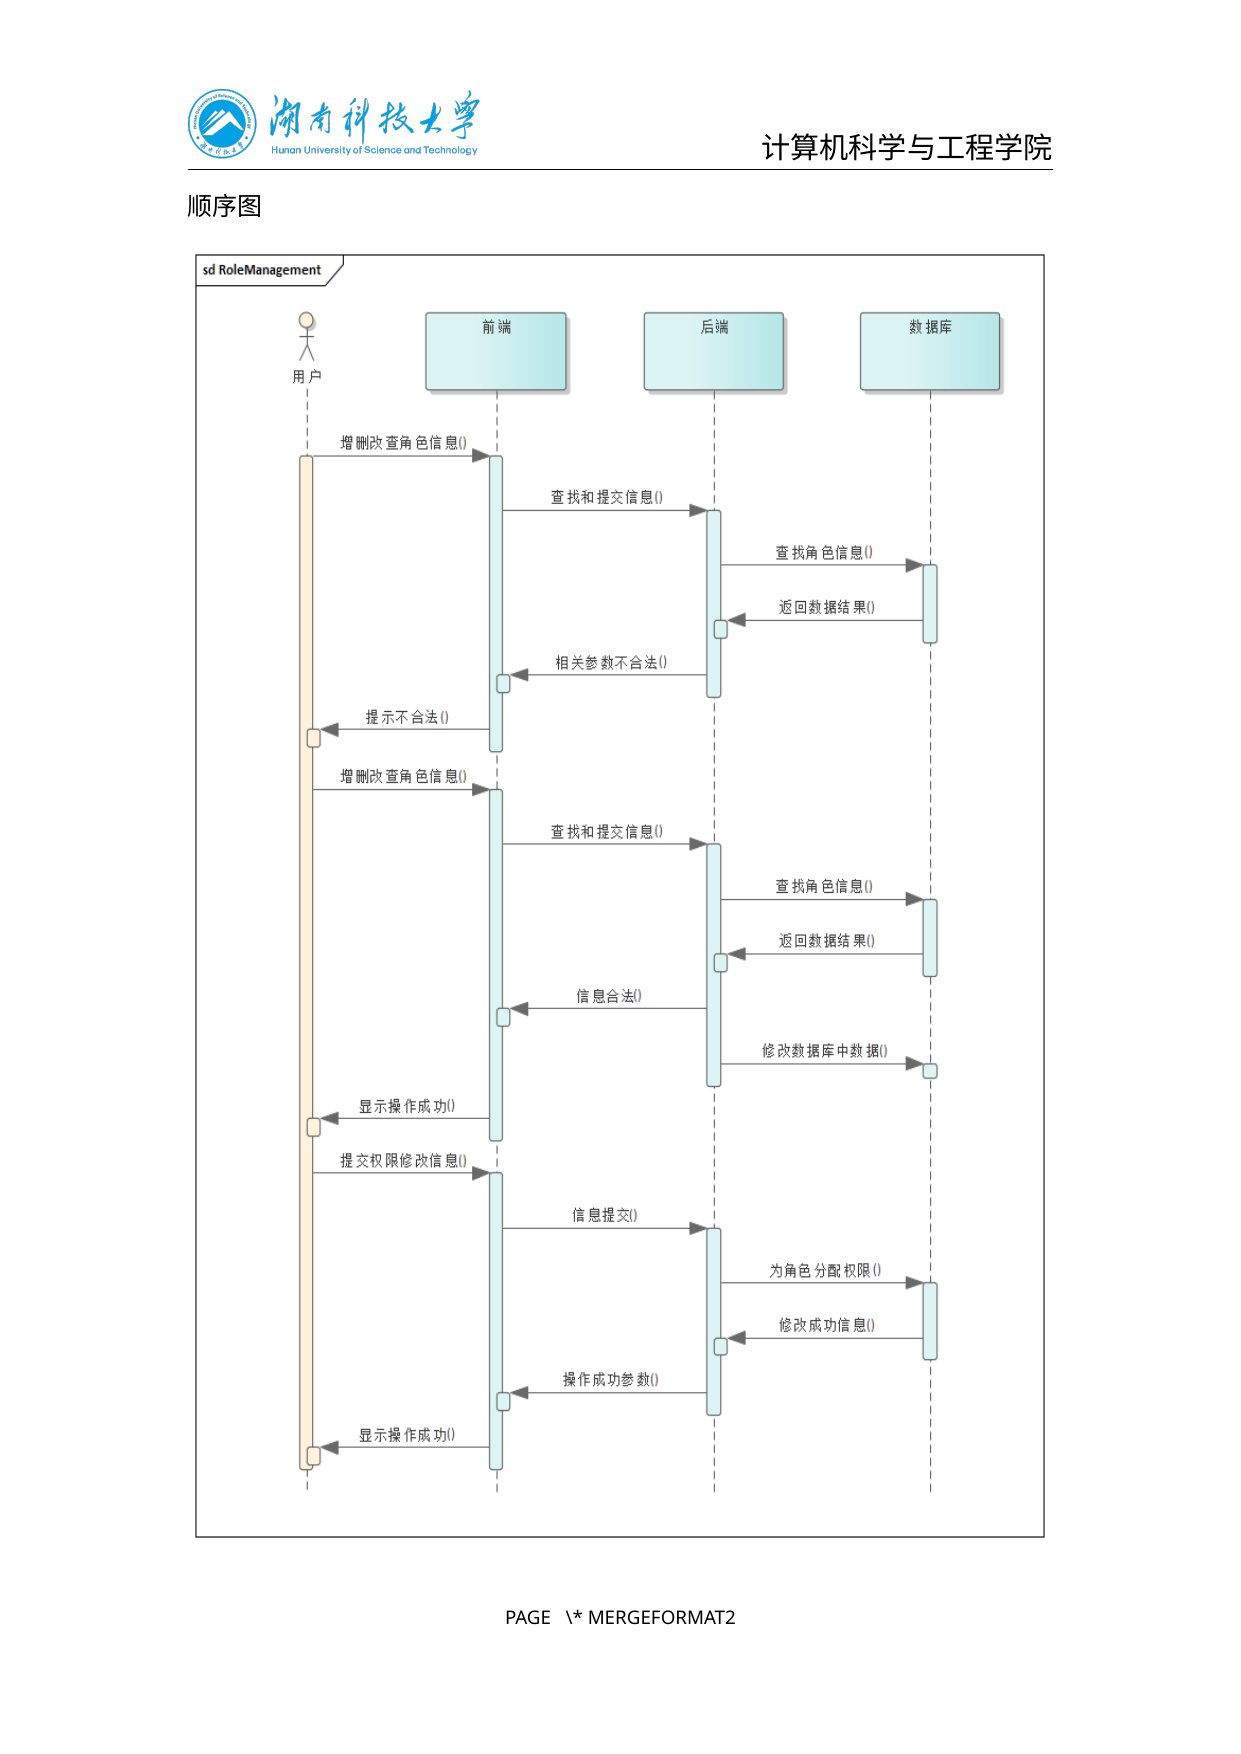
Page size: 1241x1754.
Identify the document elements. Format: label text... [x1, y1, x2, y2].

text 顺序图 [187, 172, 1053, 237]
picture [187, 88, 480, 159]
picture [187, 246, 1052, 1546]
